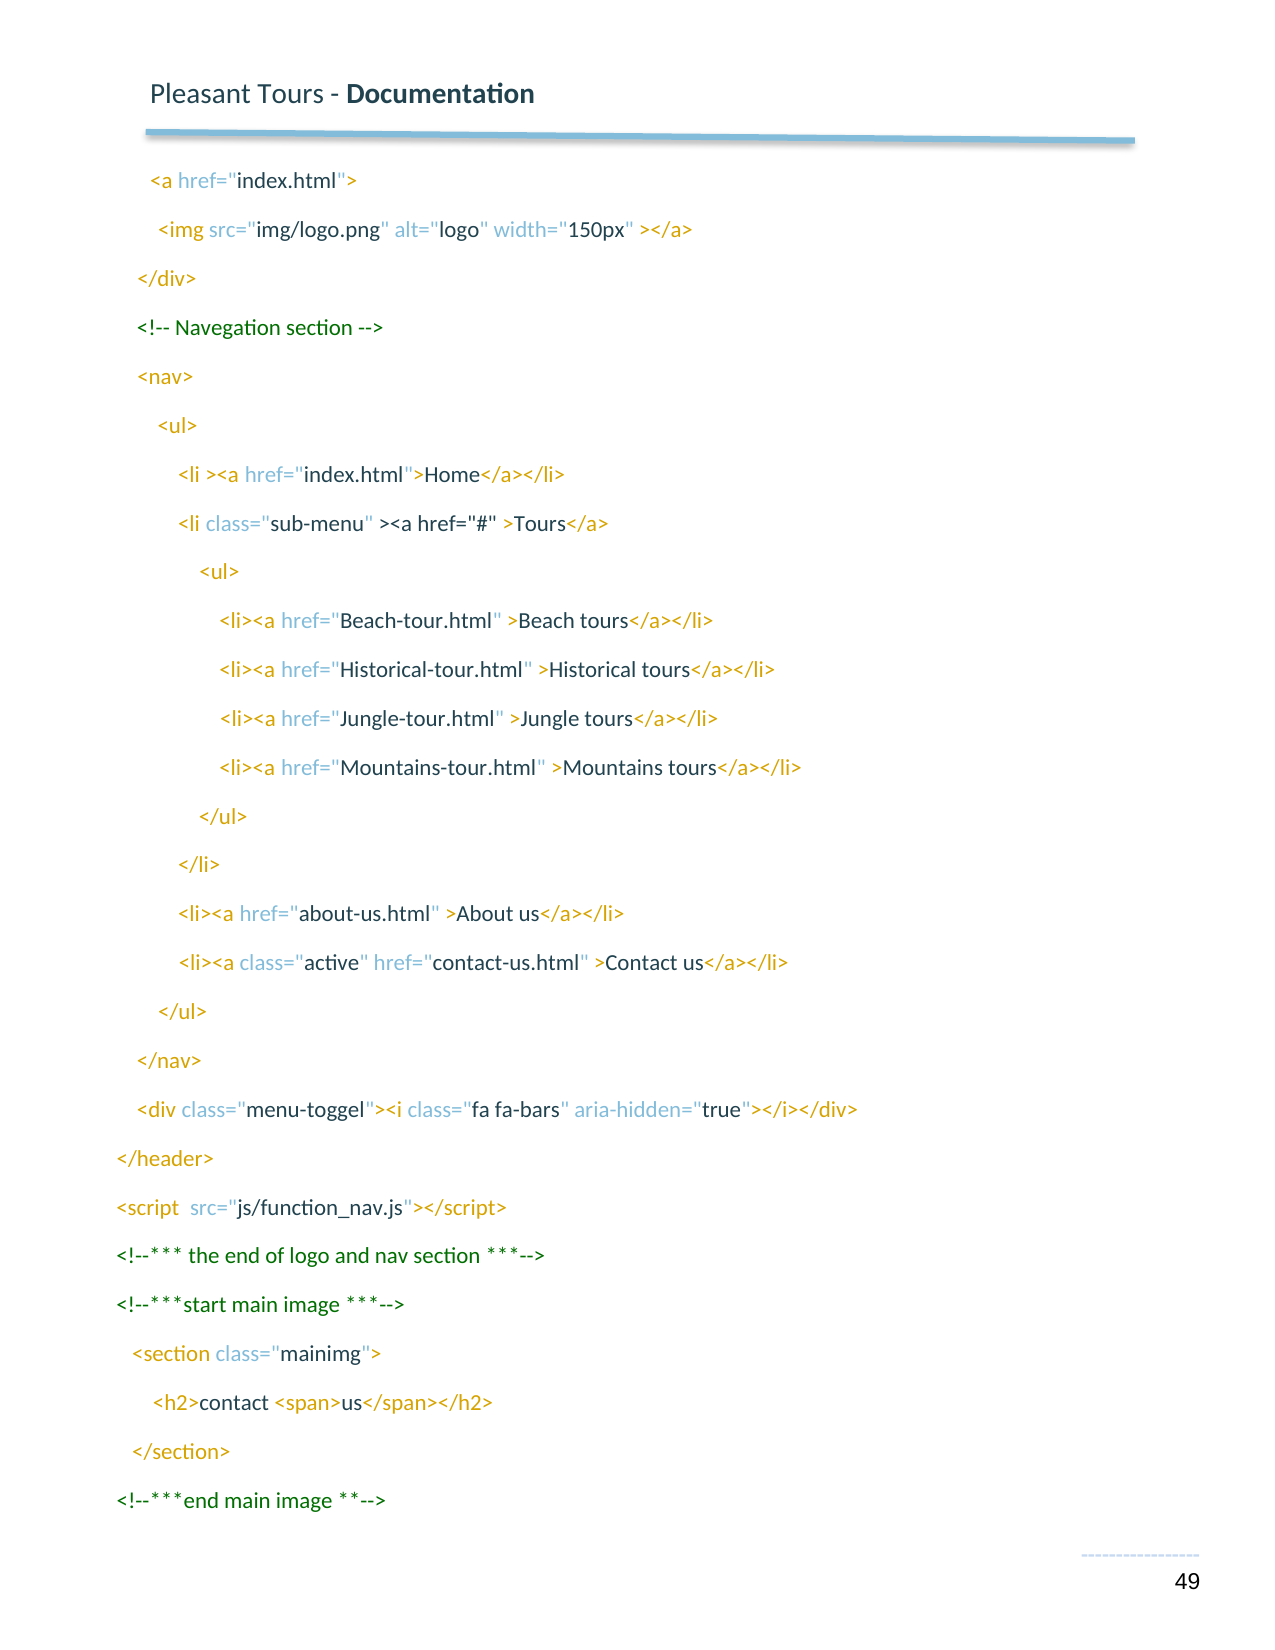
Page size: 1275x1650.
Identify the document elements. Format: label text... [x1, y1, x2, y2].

text </header> [75, 1144, 1200, 1172]
text <div class="menu-toggel"><i class="fa fa-bars" aria-hidden="true"></i></div> [75, 1095, 1200, 1123]
text </li> [75, 851, 1200, 879]
text <li><a href="Jungle-tour.html" >Jungle tours</a></li> [75, 704, 1200, 732]
text <ul> [75, 557, 1200, 586]
text <a href="index.html"> [75, 167, 1200, 195]
text <img src="img/logo.png" alt="logo" width="150px" ></a> [75, 216, 1200, 243]
text </ul> [75, 802, 1200, 830]
text <!--*** the end of logo and nav section ***--> [75, 1241, 1200, 1269]
text <li><a href="Mountains-tour.html" >Mountains tours</a></li> [75, 753, 1200, 781]
text </div> [75, 264, 1200, 292]
text <!-- Navegation section --> [75, 313, 1200, 341]
text </nav> [75, 1046, 1200, 1074]
text </section> [75, 1437, 1200, 1465]
text <li ><a href="index.html">Home</a></li> [75, 460, 1200, 488]
text <li class="sub-menu" ><a href="#" >Tours</a> [75, 509, 1200, 537]
text </ul> [75, 997, 1200, 1025]
text <h2>contact <span>us</span></h2> [75, 1388, 1200, 1416]
text <!--***start main image ***--> [75, 1290, 1200, 1318]
text <li><a href="Beach-tour.html" >Beach tours</a></li> [75, 606, 1200, 634]
text <li><a class="active" href="contact-us.html" >Contact us</a></li> [75, 948, 1200, 976]
text <ul> [75, 411, 1200, 439]
text <script src="js/function_nav.js"></script> [75, 1193, 1200, 1221]
text <nav> [75, 362, 1200, 390]
text <section class="mainimg"> [75, 1339, 1200, 1367]
text <!--***end main image **--> [75, 1486, 1200, 1514]
text <li><a href="Historical-tour.html" >Historical tours</a></li> [75, 655, 1200, 683]
text <li><a href="about-us.html" >About us</a></li> [75, 899, 1200, 927]
